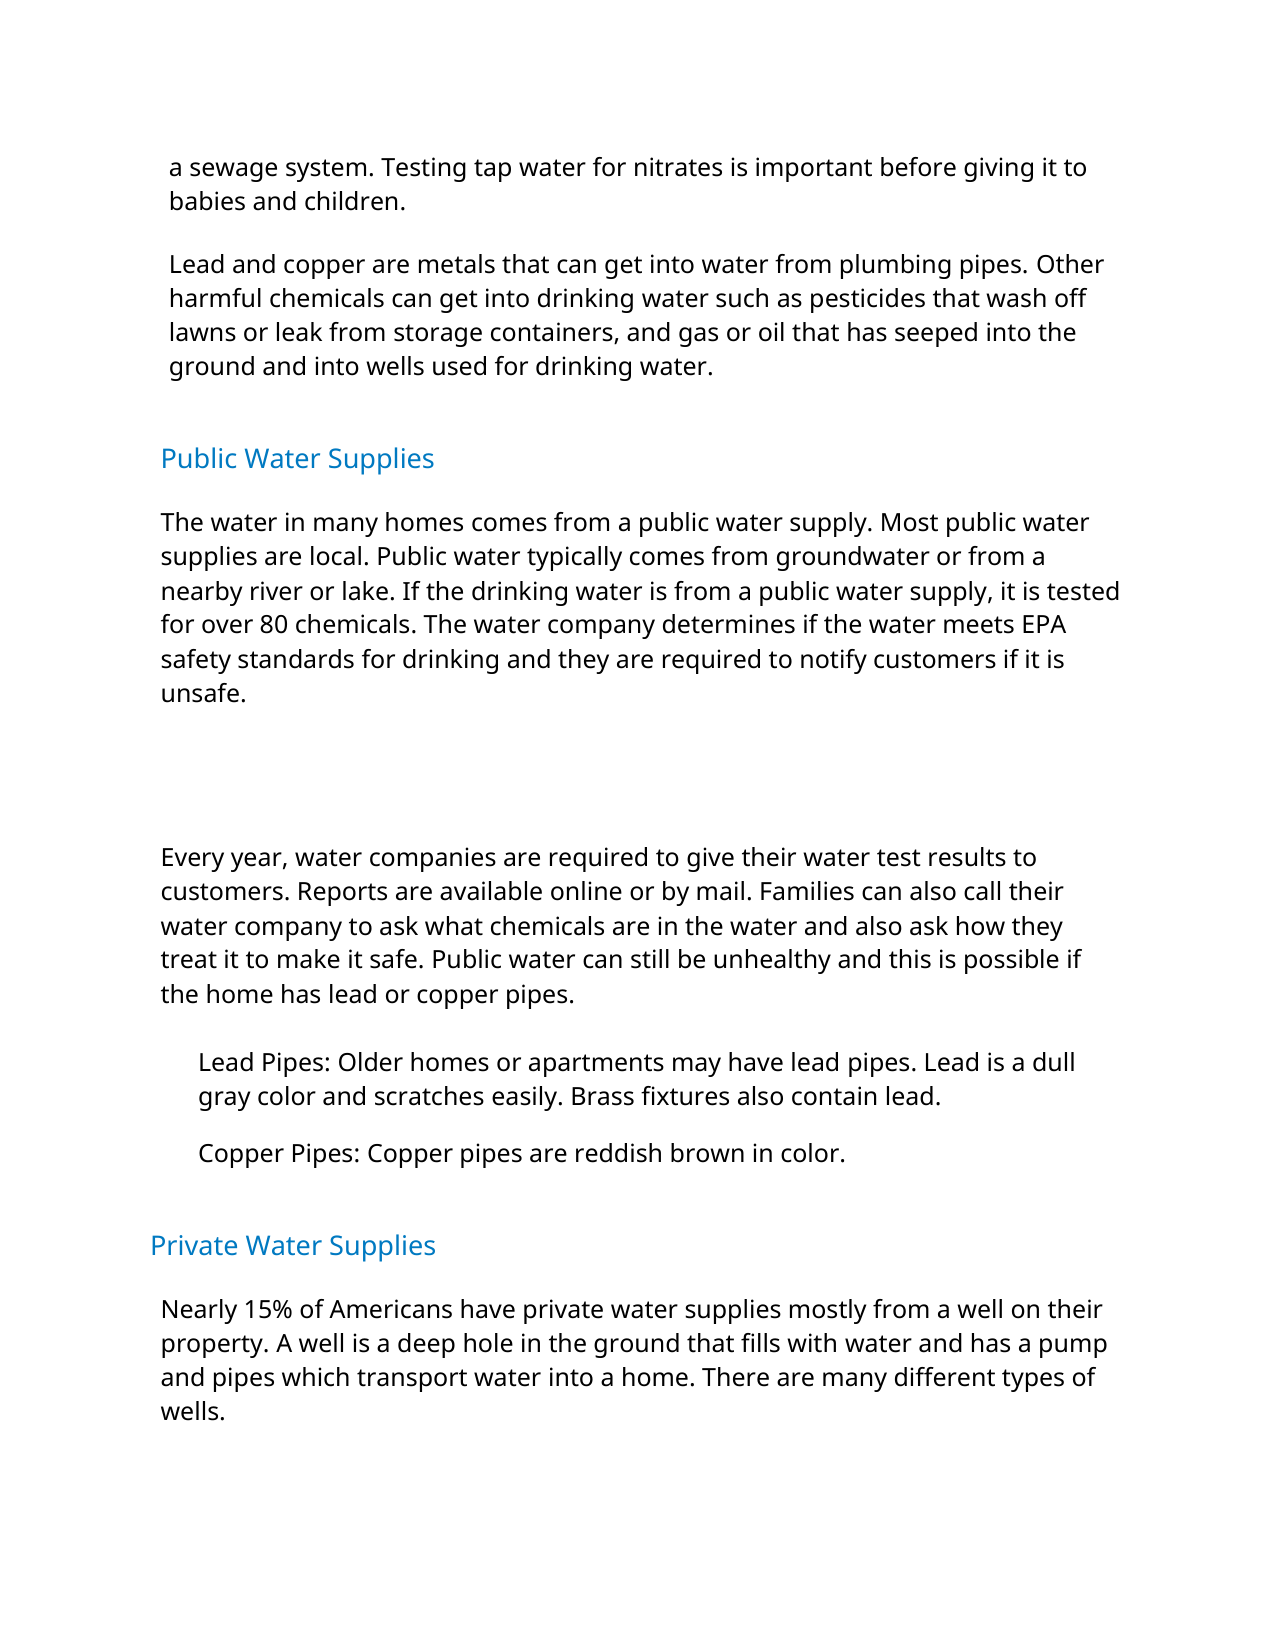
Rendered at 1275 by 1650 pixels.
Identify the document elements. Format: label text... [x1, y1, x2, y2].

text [169, 150, 1106, 218]
text Lead Pipes: Older homes or apartments may have lead pipes. Lead is a dull gray color and scratches easily. Brass fixtures also contain lead. [198, 1044, 1125, 1112]
text The water in many homes comes from a public water supply. Most public water supplies are local. Public water typically comes from groundwater or from a nearby river or lake. If the drinking water is from a public water supply, it is tested for over 80 chemicals. The water company determines if the water meets EPA safety standards for drinking and they are required to notify customers if it is unsafe. [160, 505, 1125, 709]
text Copper Pipes: Copper pipes are reddish brown in color. [198, 1135, 1125, 1169]
text Private Water Supplies [150, 1226, 1125, 1263]
text Public Water Supplies [160, 440, 1078, 477]
text Lead and copper are metals that can get into water from plumbing pipes. Other harmful chemicals can get into drinking water such as pesticides that wash off lawns or leak from storage containers, and gas or oil that has seeped into the ground and into wells used for drinking water. [169, 247, 1106, 383]
text Nearly 15% of Americans have private water supplies mostly from a well on their property. A well is a deep hole in the ground that fills with water and has a pump and pipes which transport water into a home. There are many different types of wells. [160, 1291, 1110, 1428]
text Every year, water companies are required to give their water test results to customers. Reports are available online or by mail. Families can also call their water company to ask what chemicals are in the water and also ask how they treat it to make it safe. Public water can still be unhealthy and this is possible if the home has lead or copper pipes. [160, 840, 1094, 1010]
